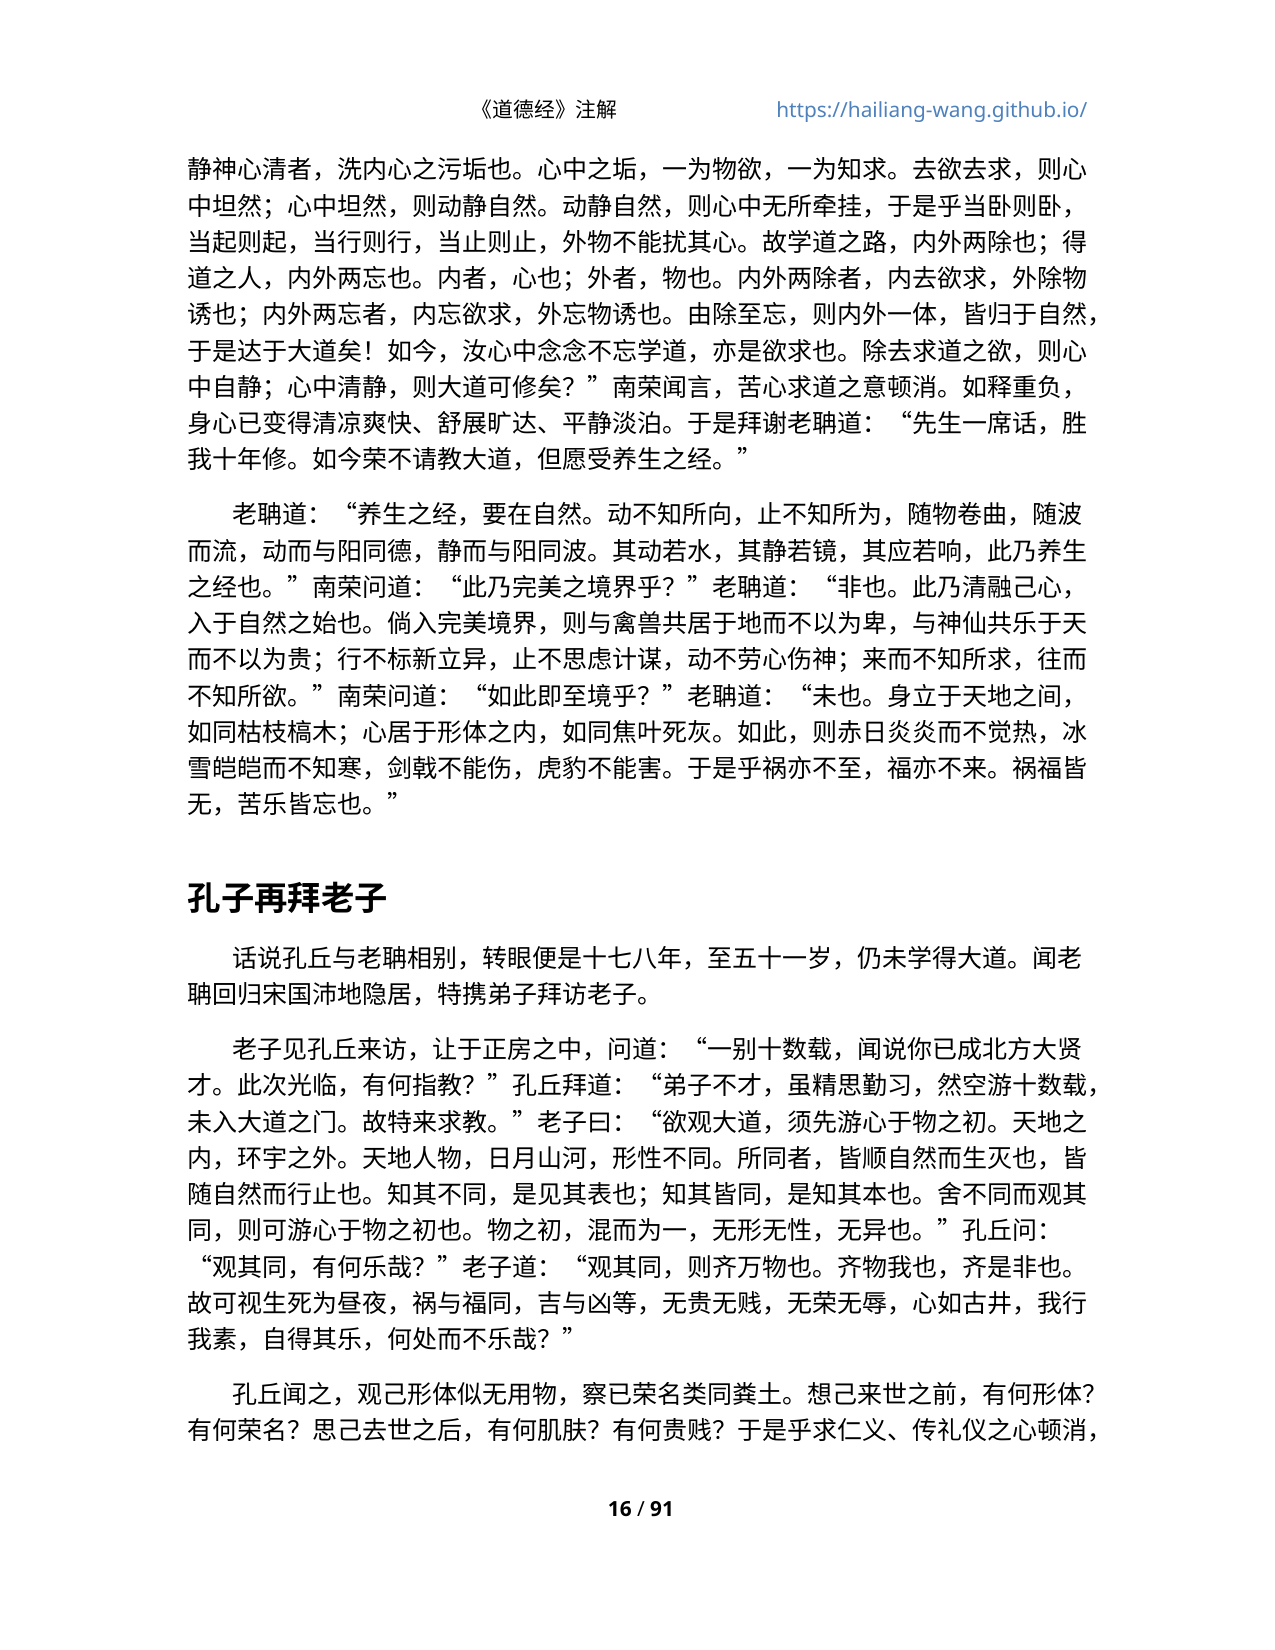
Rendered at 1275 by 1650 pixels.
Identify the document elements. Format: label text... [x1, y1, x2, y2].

text 老聃道：“养生之经，要在自然。动不知所向，止不知所为，随物卷曲，随波而流，动而与阳同德，静而与阳同波。其动若水，其静若镜，其应若响，此乃养生之经也。”南荣问道：“此乃完美之境界乎？”老聃道：“非也。此乃清融己心，入于自然之始也。倘入完美境界，则与禽兽共居于地而不以为卑，与神仙共乐于天而不以为贵；行不标新立异，止不思虑计谋，动不劳心伤神；来而不知所求，往而不知所欲。”南荣问道：“如此即至境乎？”老聃道：“未也。身立于天地之间，如同枯枝槁木；心居于形体之内，如同焦叶死灰。如此，则赤日炎炎而不觉热，冰雪皑皑而不知寒，剑戟不能伤，虎豹不能害。于是乎祸亦不至，福亦不来。祸福皆无，苦乐皆忘也。” [187, 495, 1087, 821]
subtitle 孔子再拜老子 [187, 871, 1087, 919]
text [187, 1374, 1087, 1447]
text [187, 150, 1087, 476]
text 话说孔丘与老聃相别，转眼便是十七八年，至五十一岁，仍未学得大道。闻老聃回归宋国沛地隐居，特携弟子拜访老子。 [187, 938, 1087, 1011]
text 老子见孔丘来访，让于正房之中，问道：“一别十数载，闻说你已成北方大贤才。此次光临，有何指教？”孔丘拜道：“弟子不才，虽精思勤习，然空游十数载，未入大道之门。故特来求教。”老子曰：“欲观大道，须先游心于物之初。天地之内，环宇之外。天地人物，日月山河，形性不同。所同者，皆顺自然而生灭也，皆随自然而行止也。知其不同，是见其表也；知其皆同，是知其本也。舍不同而观其同，则可游心于物之初也。物之初，混而为一，无形无性，无异也。”孔丘问：“观其同，有何乐哉？”老子道：“观其同，则齐万物也。齐物我也，齐是非也。故可视生死为昼夜，祸与福同，吉与凶等，无贵无贱，无荣无辱，心如古井，我行我素，自得其乐，何处而不乐哉？” [187, 1029, 1087, 1356]
